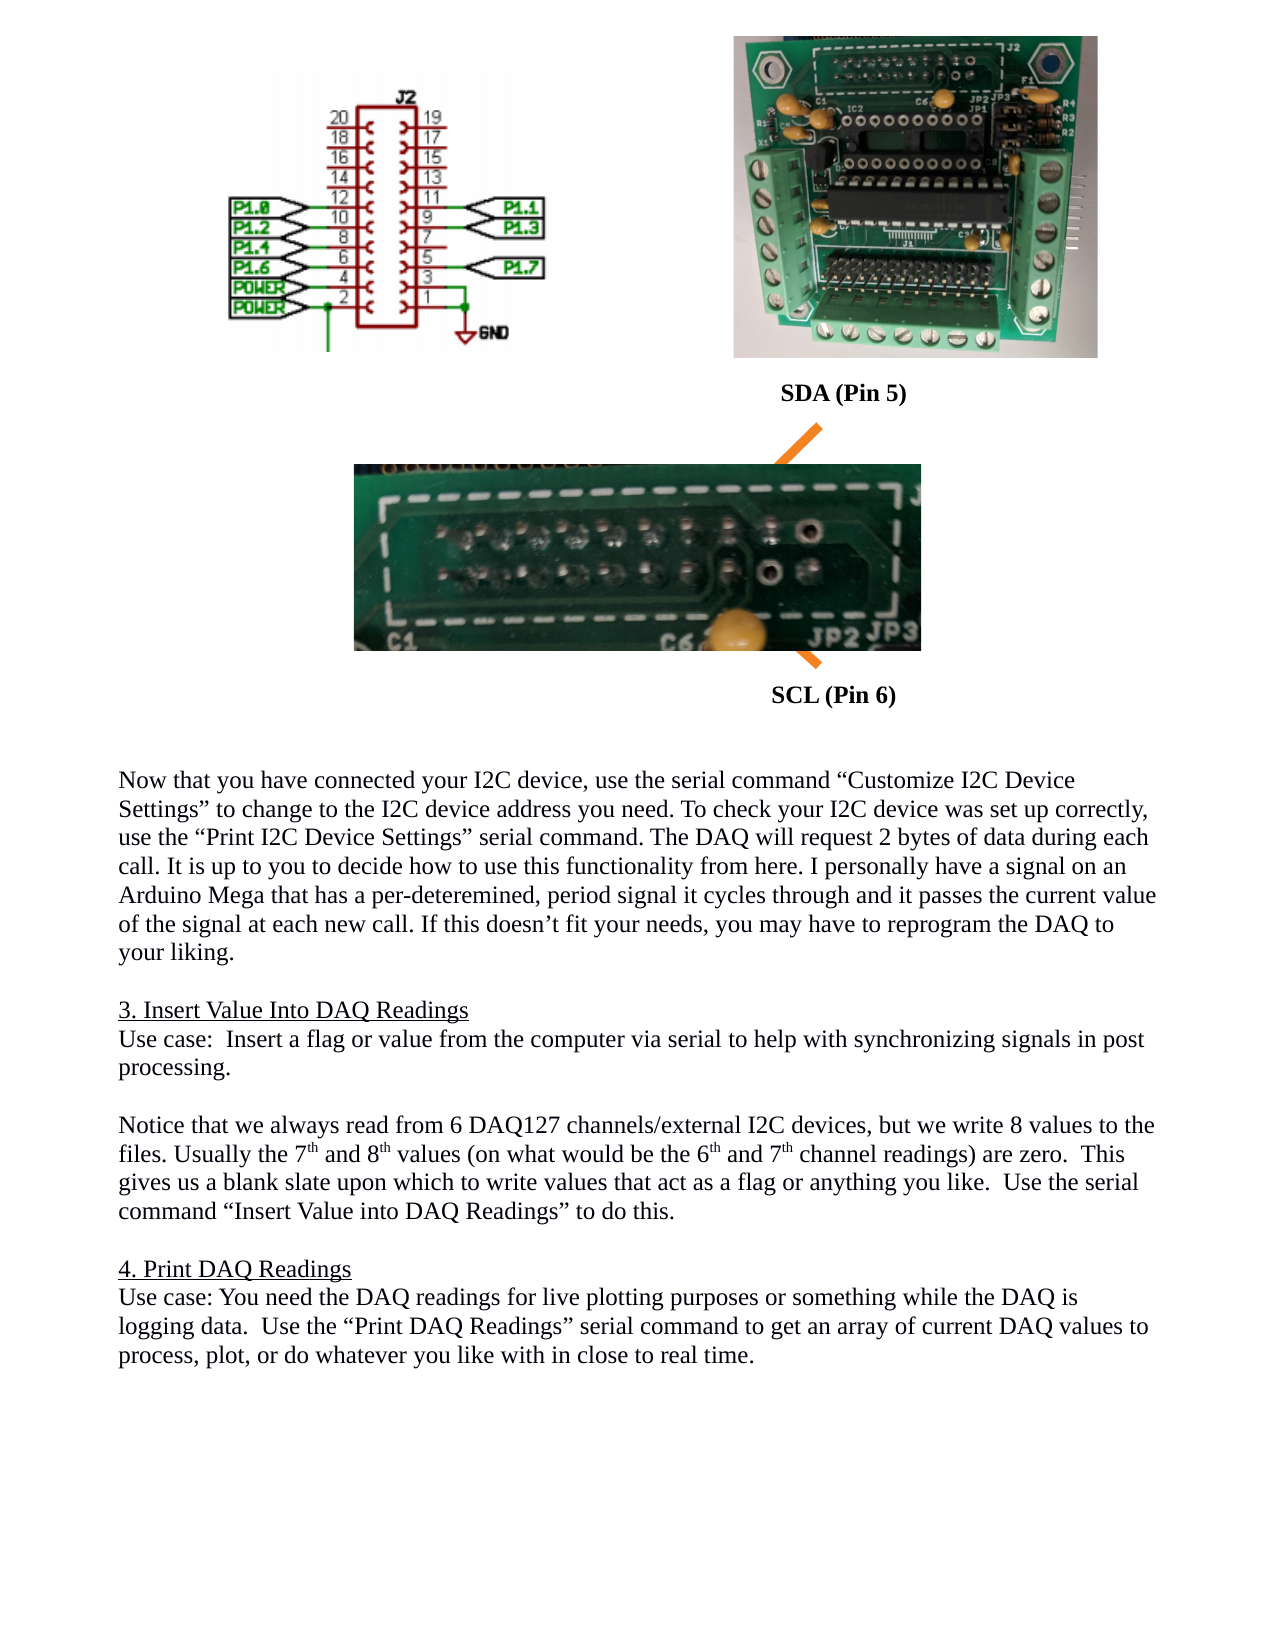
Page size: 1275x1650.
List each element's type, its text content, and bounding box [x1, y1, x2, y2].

picture [353, 464, 922, 651]
text 4. Print DAQ Readings [118, 1254, 1157, 1282]
text Now that you have connected your I2C device, use the serial command “Customize I2C Device Settings” to change to the I2C device address you need. To check your I2C device was set up correctly, use the “Print I2C Device Settings” serial command. The DAQ will request 2 bytes of data during each call. It is up to you to decide how to use this functionality from here. I personally have a signal on an Arduino Mega that has a per-deteremined, period signal it cycles through and it passes the current value of the signal at each new call. If this doesn’t fit your needs, you may have to reprogram the DAQ to your liking. [118, 765, 1157, 966]
text 3. Insert Value Into DAQ Readings [118, 995, 1157, 1024]
text Use case: You need the DAQ readings for live plotting purposes or something while the DAQ is logging data. Use the “Print DAQ Readings” serial command to get an array of current DAQ values to process, plot, or do whatever you like with in close to real time. [118, 1282, 1157, 1369]
text Use case: Insert a flag or value from the computer via serial to help with synchronizing signals in post processing. [118, 1024, 1157, 1081]
picture [227, 73, 556, 352]
picture [733, 36, 1098, 358]
text Notice that we always read from 6 DAQ127 channels/external I2C devices, but we write 8 values to the files. Usually the 7th and 8th values (on what would be the 6th and 7th channel readings) are zero. This gives us a blank slate upon which to write values that act as a flag or anything you like. Use the serial command “Insert Value into DAQ Readings” to do this. [118, 1110, 1157, 1225]
